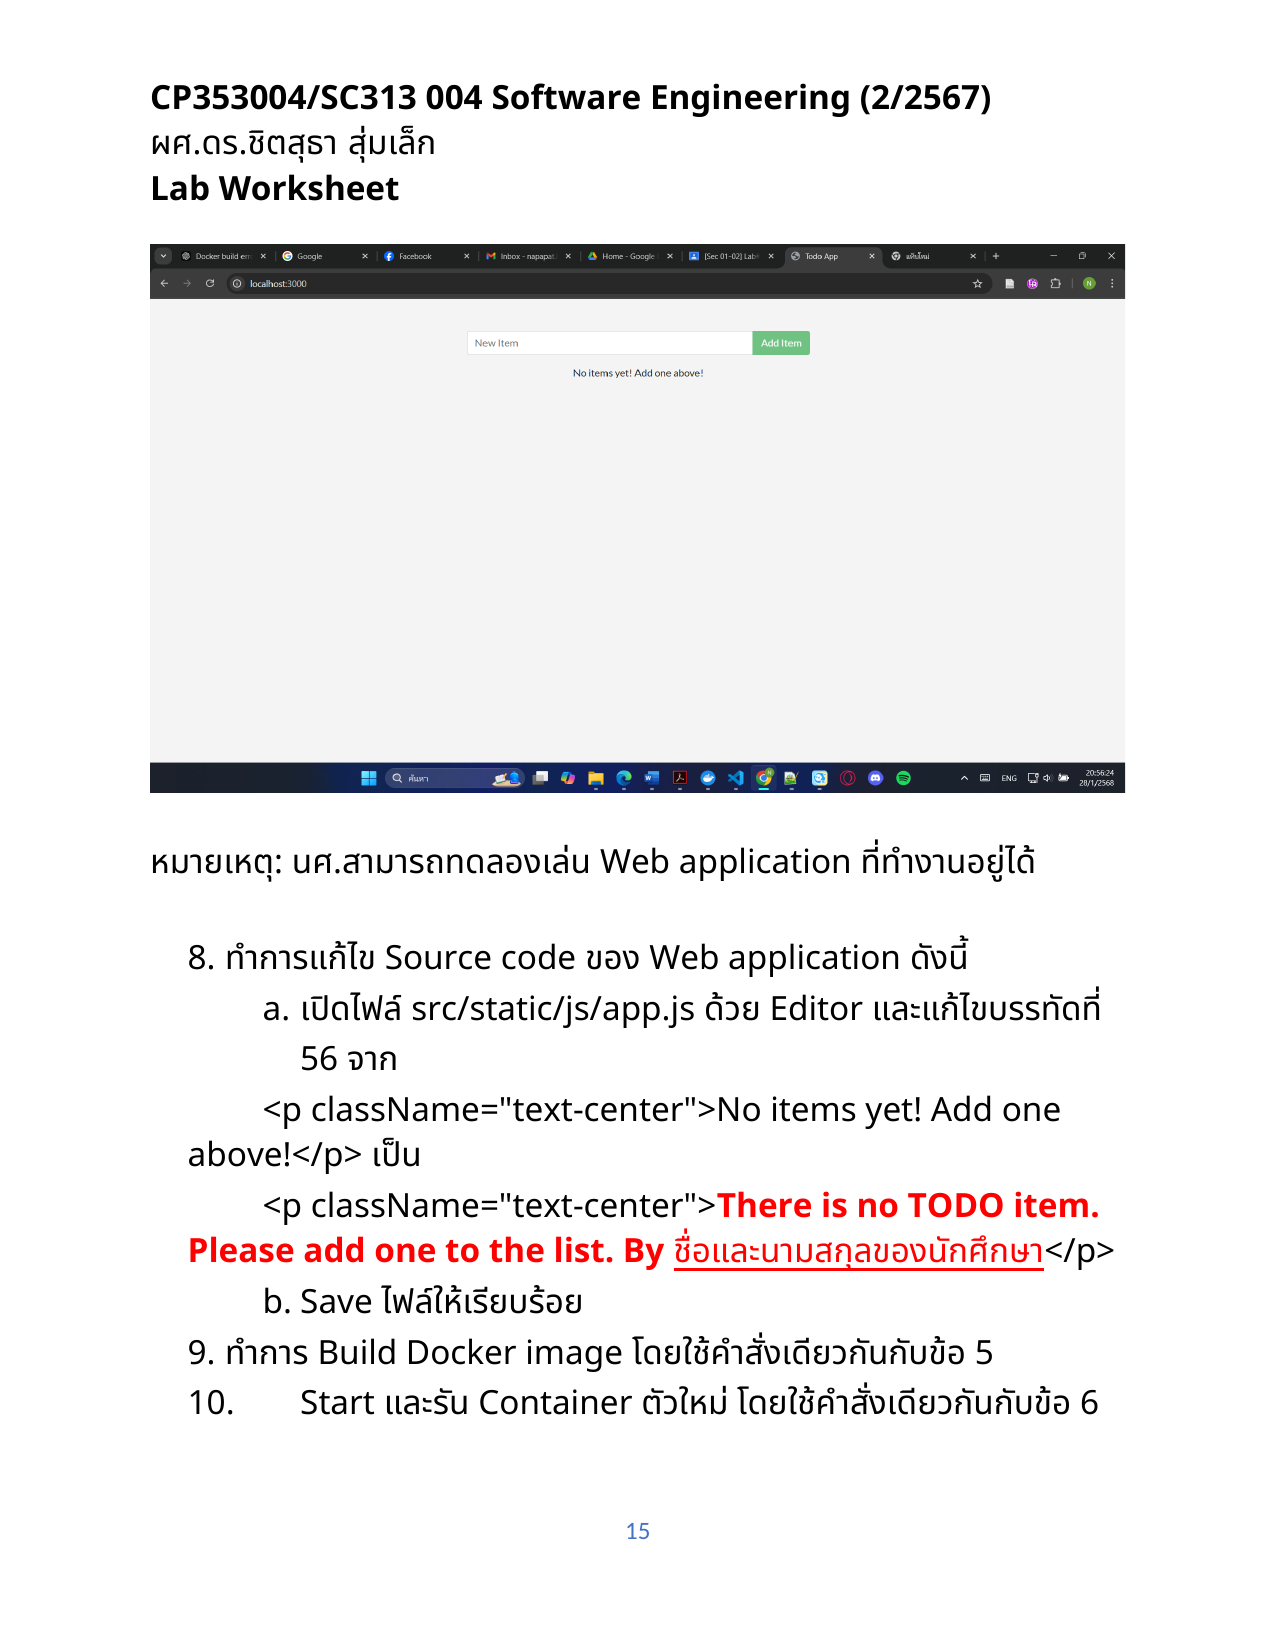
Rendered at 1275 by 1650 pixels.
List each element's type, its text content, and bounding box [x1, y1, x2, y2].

picture [150, 244, 1125, 793]
text <p className="text-center">No items yet! Add one above!</p> เป็น [187, 1086, 1125, 1182]
list ทำการ Build Docker image โดยใช้คำสั่งเดียวกันกับข้อ 5 [187, 1328, 1125, 1379]
list Start และรัน Container ตัวใหม่ โดยใช้คำสั่งเดียวกันกับข้อ 6 [187, 1379, 1125, 1430]
text หมายเหตุ: นศ.สามารถทดลองเล่น Web application ที่ทำงานอยู่ได้ [150, 838, 1125, 888]
list Save ไฟล์ให้เรียบร้อย [262, 1278, 1125, 1328]
list เปิดไฟล์ src/static/js/app.js ด้วย Editor และแก้ไขบรรทัดที่ 56 จาก [262, 984, 1125, 1086]
list ทำการแก้ไข Source code ของ Web application ดังนี้ [187, 934, 1125, 984]
text <p className="text-center">There is no TODO item. Please add one to the list. By ชื่อและนามสกุลของนักศึกษา</p> [187, 1182, 1125, 1278]
